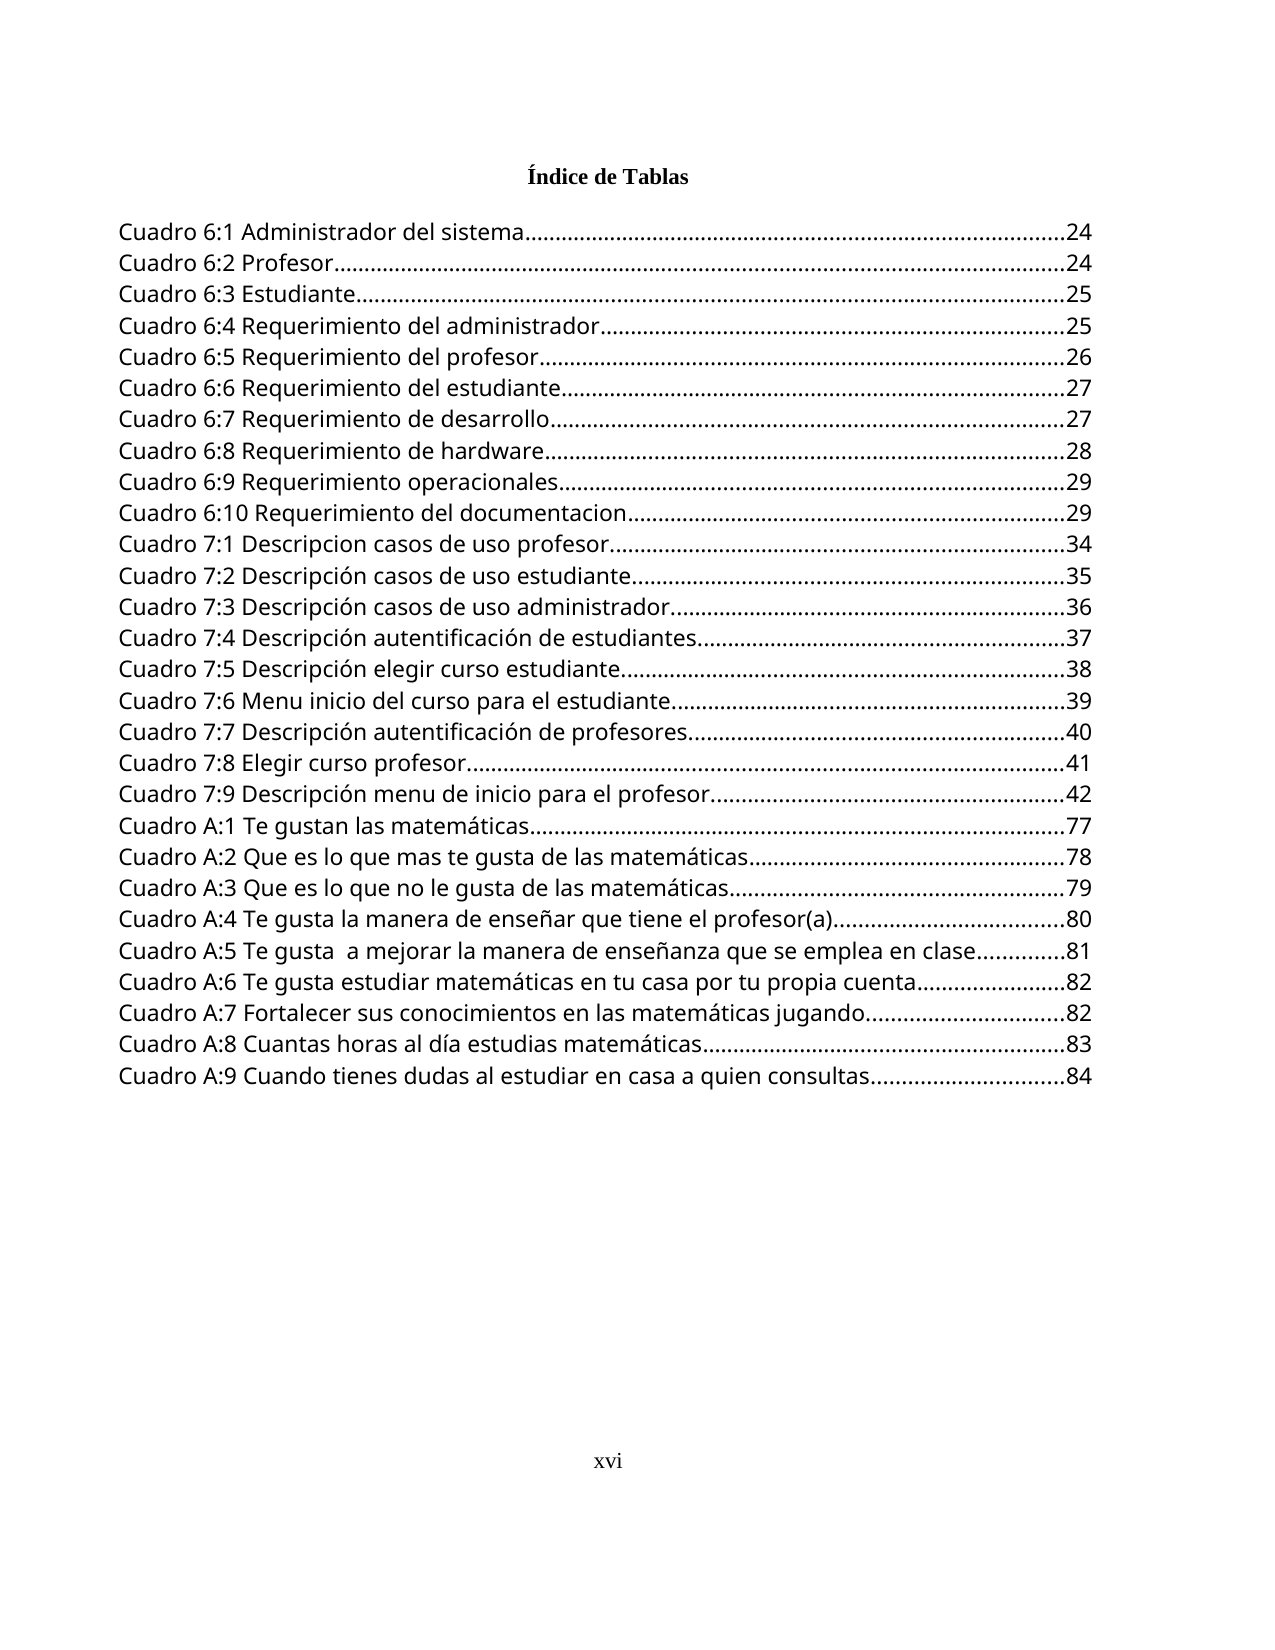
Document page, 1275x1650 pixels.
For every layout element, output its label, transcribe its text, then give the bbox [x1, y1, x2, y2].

text Cuadro A:8 Cuantas horas al día estudias matemáticas 83 [118, 1028, 1098, 1059]
text Cuadro 6:2 Profesor 24 [118, 247, 1098, 278]
text Cuadro 7:6 Menu inicio del curso para el estudiante. 39 [118, 684, 1098, 716]
text Cuadro 6:6 Requerimiento del estudiante 27 [118, 372, 1098, 403]
text Cuadro A:6 Te gusta estudiar matemáticas en tu casa por tu propia cuenta 82 [118, 966, 1098, 997]
text Cuadro A:1 Te gustan las matemáticas 77 [118, 809, 1098, 841]
text Cuadro 6:4 Requerimiento del administrador 25 [118, 309, 1098, 341]
text Cuadro 6:7 Requerimiento de desarrollo 27 [118, 403, 1098, 434]
text Cuadro 6:8 Requerimiento de hardware 28 [118, 434, 1098, 466]
text Cuadro 7:8 Elegir curso profesor. 41 [118, 747, 1098, 778]
text Cuadro 7:4 Descripción autentificación de estudiantes. 37 [118, 622, 1098, 653]
list Índice de Tablas [118, 163, 1098, 189]
text Cuadro 7:7 Descripción autentificación de profesores. 40 [118, 716, 1098, 747]
text Cuadro 6:3 Estudiante 25 [118, 278, 1098, 309]
text Cuadro 6:9 Requerimiento operacionales 29 [118, 466, 1098, 497]
text Cuadro A:9 Cuando tienes dudas al estudiar en casa a quien consultas 84 [118, 1059, 1098, 1091]
text Cuadro 7:5 Descripción elegir curso estudiante. 38 [118, 653, 1098, 684]
text Cuadro 6:5 Requerimiento del profesor 26 [118, 341, 1098, 372]
text Cuadro A:2 Que es lo que mas te gusta de las matemáticas 78 [118, 841, 1098, 872]
text Cuadro A:7 Fortalecer sus conocimientos en las matemáticas jugando. 82 [118, 997, 1098, 1028]
text Cuadro 7:3 Descripción casos de uso administrador. 36 [118, 591, 1098, 622]
text Cuadro A:3 Que es lo que no le gusta de las matemáticas 79 [118, 872, 1098, 903]
text Cuadro A:5 Te gusta a mejorar la manera de enseñanza que se emplea en clase 81 [118, 934, 1098, 966]
text Cuadro A:4 Te gusta la manera de enseñar que tiene el profesor(a) 80 [118, 903, 1098, 934]
text Cuadro 6:10 Requerimiento del documentacion 29 [118, 497, 1098, 528]
text Cuadro 7:2 Descripción casos de uso estudiante. 35 [118, 559, 1098, 591]
text Cuadro 7:9 Descripción menu de inicio para el profesor. 42 [118, 778, 1098, 809]
text Cuadro 6:1 Administrador del sistema 24 [118, 216, 1098, 247]
text Cuadro 7:1 Descripcion casos de uso profesor. 34 [118, 528, 1098, 559]
